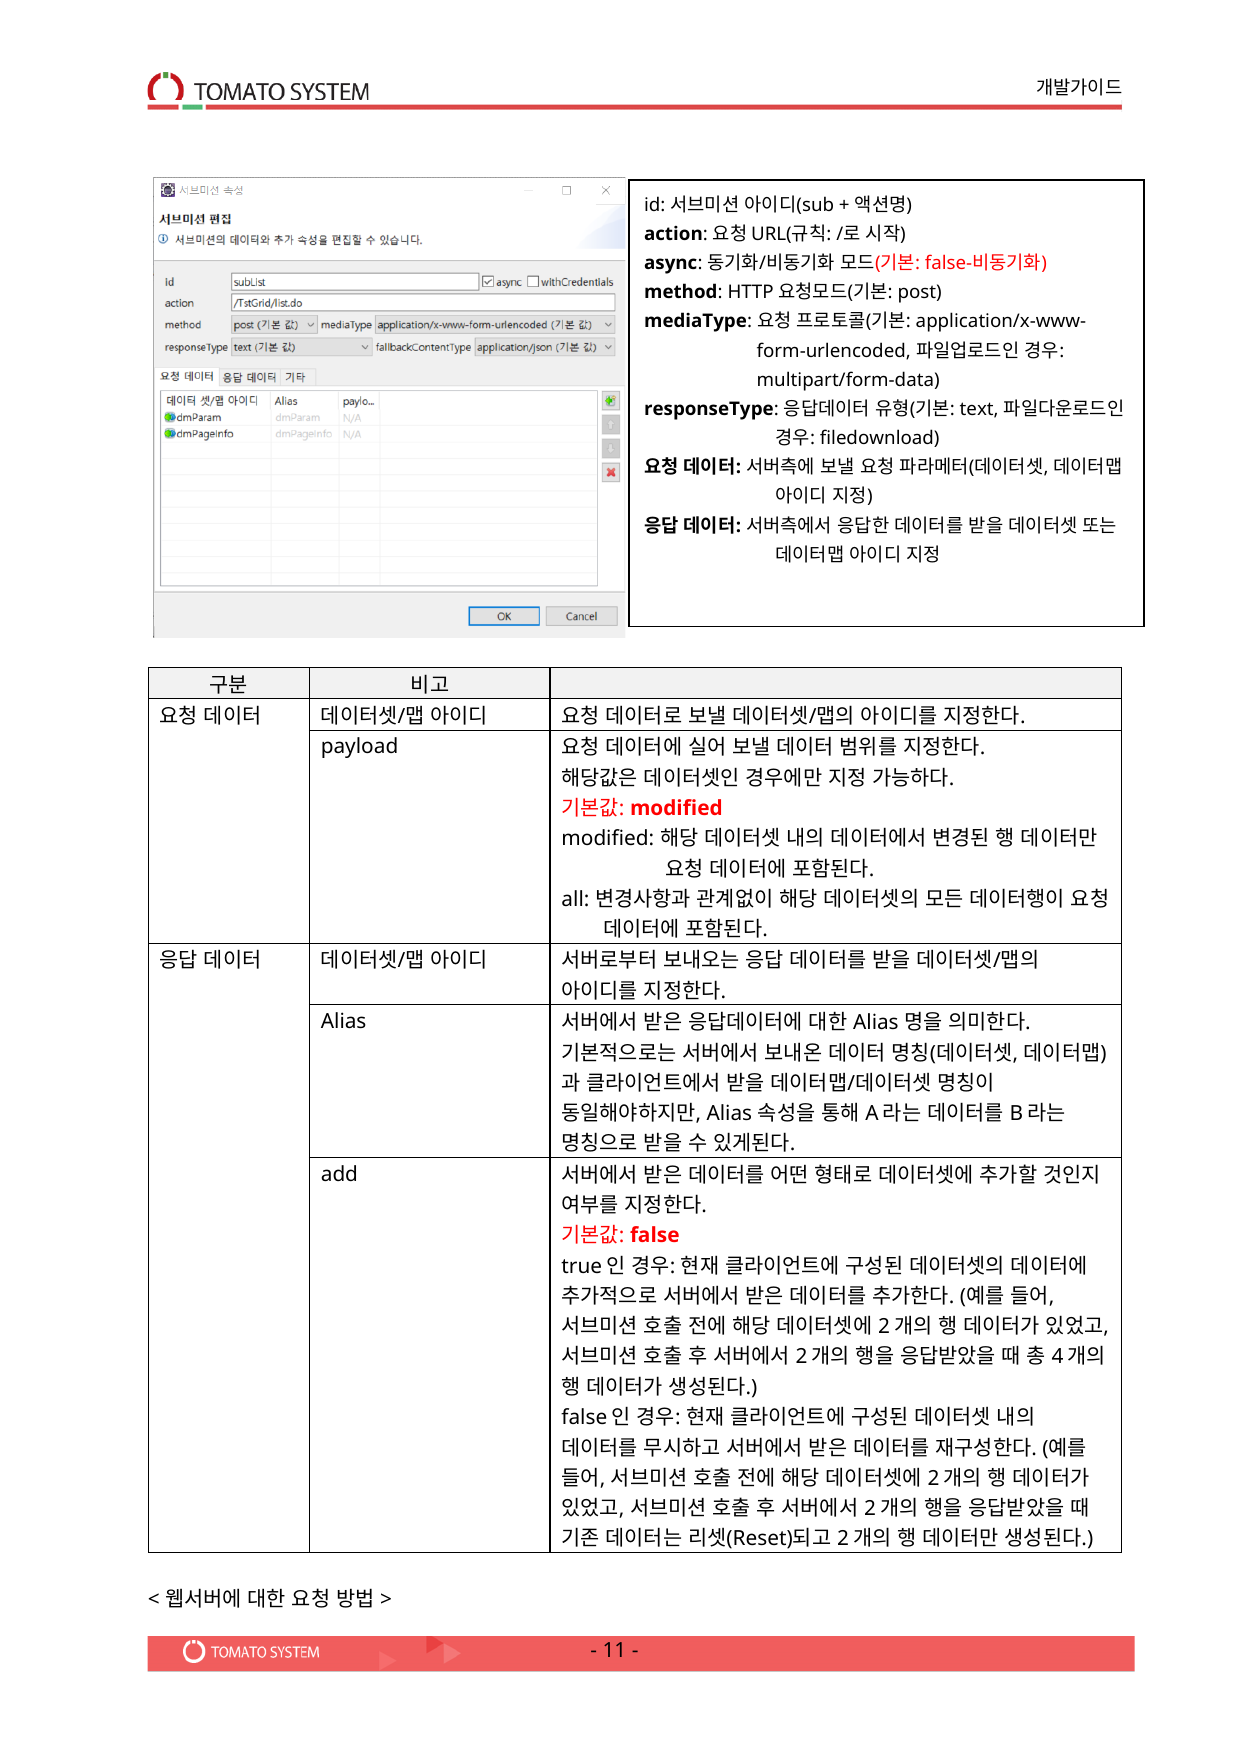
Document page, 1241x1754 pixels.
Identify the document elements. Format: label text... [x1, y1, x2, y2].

picture [147, 72, 1123, 112]
table_cell 요청 데이터에 실어 보낼 데이터 범위를 지정한다. 해당값은 데이터셋인 경우에만 지정 가능하다. 기본값: modified modified: 해당 데이터셋 내의 데이터에서 변경된 행 데이터만 요청 데이터에 포함된다. all: 변경사항과 관계없이 해당 데이터셋의 모든 데이터행이 요청 데이터에 포함된다. [551, 731, 1121, 943]
table_cell 데이터셋/맵 아이디 [310, 699, 549, 729]
table_cell payload [310, 731, 549, 943]
table_header 비고 [310, 668, 549, 698]
table_cell 데이터셋/맵 아이디 [310, 944, 549, 1004]
table_cell Alias [310, 1005, 549, 1157]
text < 웹서버에 대한 요청 방법 > [148, 1582, 1122, 1612]
table_header 구분 [149, 668, 309, 698]
table_cell 요청 데이터로 보낼 데이터셋/맵의 아이디를 지정한다. [551, 699, 1121, 729]
table_cell 서버에서 받은 응답데이터에 대한 Alias 명을 의미한다. 기본적으로는 서버에서 보내온 데이터 명칭(데이터셋, 데이터맵)과 클라이언트에서 받을 데이터맵/데이터셋 명칭이 동일해야하지만, Alias 속성을 통해 A라는 데이터를 B라는 명칭으로 받을 수 있게된다. [551, 1005, 1121, 1157]
table_cell 응답 데이터 [149, 944, 309, 1552]
table_header [551, 668, 1121, 698]
table_cell 요청 데이터 [149, 699, 309, 943]
table_cell 서버에서 받은 데이터를 어떤 형태로 데이터셋에 추가할 것인지 여부를 지정한다. 기본값: false true인 경우: 현재 클라이언트에 구성된 데이터셋의 데이터에 추가적으로 서버에서 받은 데이터를 추가한다. (예를 들어, 서브미션 호출 전에 해당 데이터셋에 2개의 행 데이터가 있었고, 서브미션 호출 후 서버에서 2개의 행을 응답받았을 때 총 4개의 행 데이터가 생성된다.) false인 경우: 현재 클라이언트에 구성된 데이터셋 내의 데이터를 무시하고 서버에서 받은 데이터를 재구성한다. (예를 들어, 서브미션 호출 전에 해당 데이터셋에 2개의 행 데이터가 있었고, 서브미션 호출 후 서버에서 2개의 행을 응답받았을 때 기존 데이터는 리셋(Reset)되고 2개의 행 데이터만 생성된다.) [551, 1158, 1121, 1552]
table_cell 서버로부터 보내오는 응답 데이터를 받을 데이터셋/맵의 아이디를 지정한다. [551, 944, 1121, 1004]
table_cell add [310, 1158, 549, 1552]
picture [147, 1636, 1135, 1672]
picture [153, 177, 626, 638]
